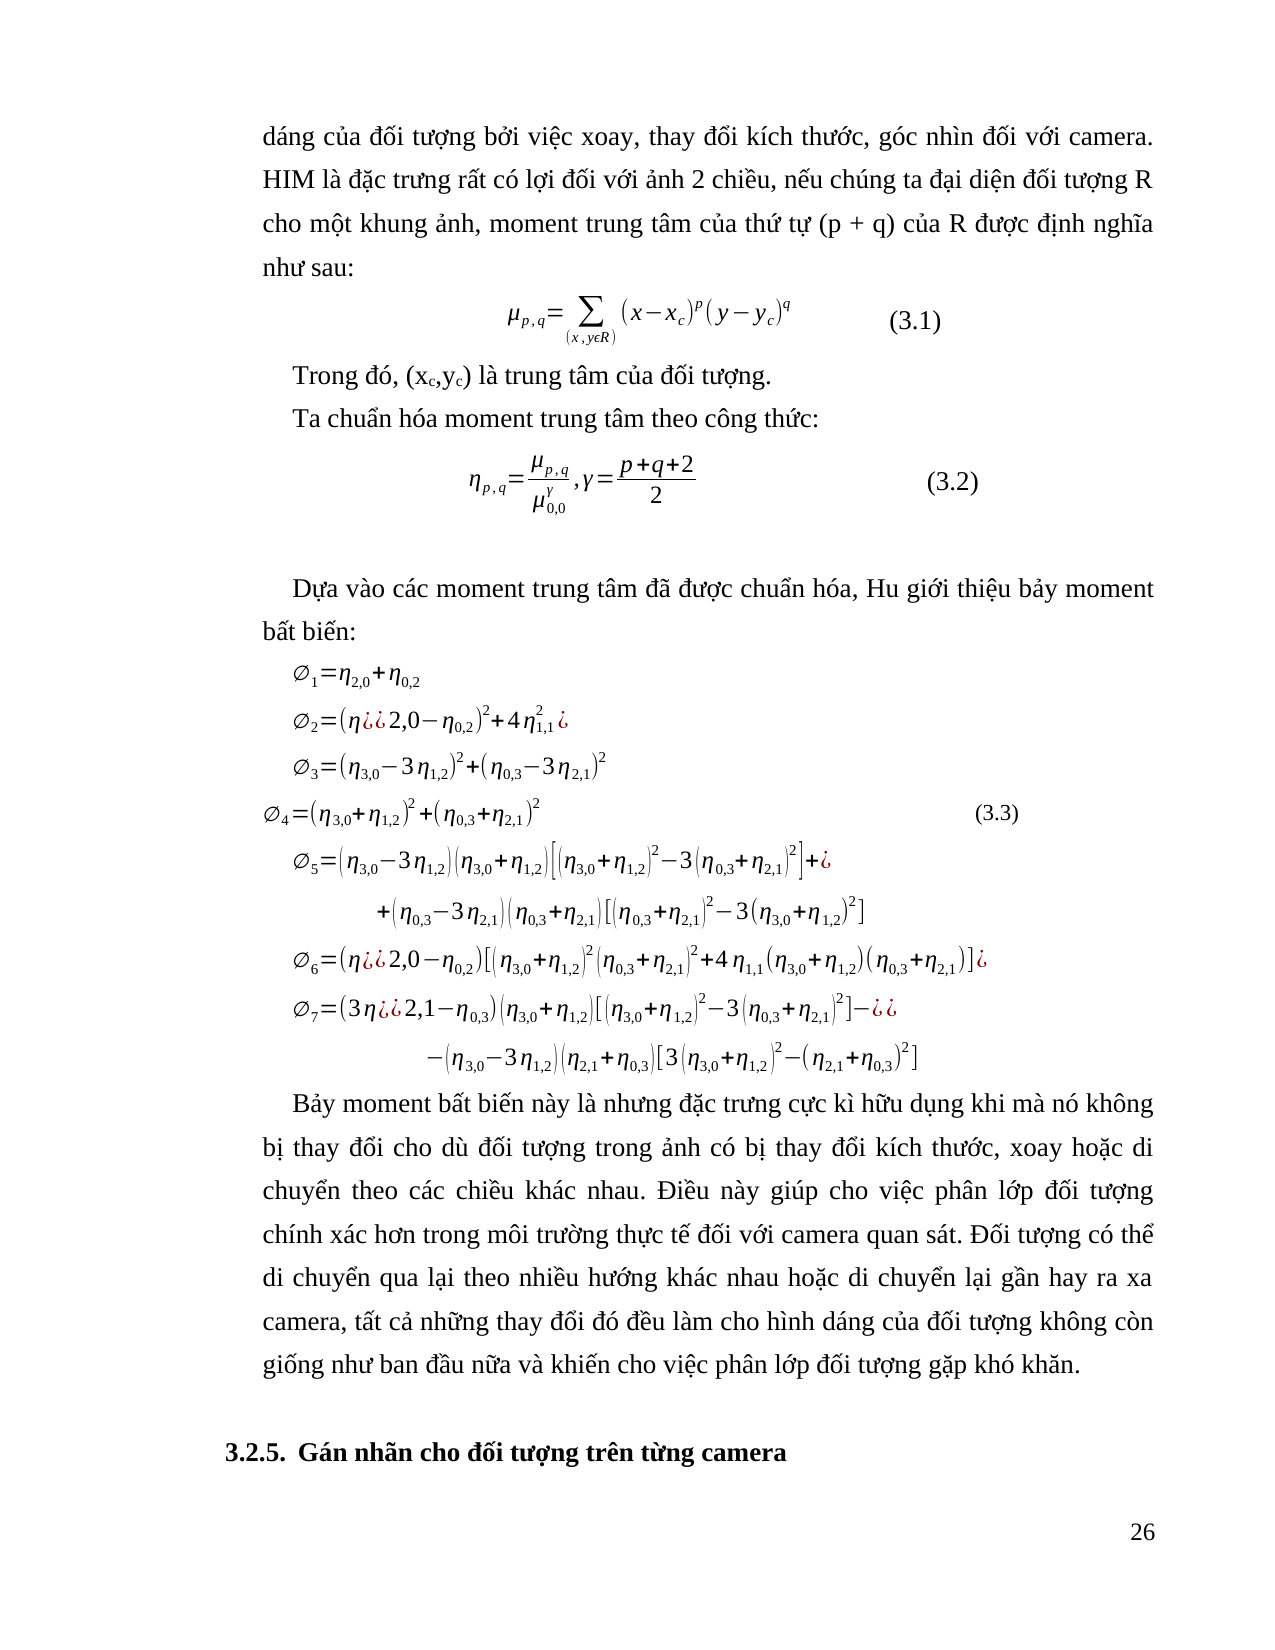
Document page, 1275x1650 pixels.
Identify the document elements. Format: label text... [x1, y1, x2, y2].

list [262, 120, 1155, 282]
list Gán nhãn cho đối tượng trên từng camera [225, 1436, 1155, 1467]
text (3.3) [187, 794, 1155, 829]
text Trong đó, (xc,yc) là trung tâm của đối tượng. [262, 359, 1155, 390]
text Ta chuẩn hóa moment trung tâm theo công thức: [262, 402, 1155, 434]
text (3.2) [262, 446, 1155, 516]
text (3.1) [262, 294, 1155, 347]
text Dựa vào các moment trung tâm đã được chuẩn hóa, Hu giới thiệu bảy moment bất biến: [262, 572, 1155, 647]
text Bảy moment bất biến này là nhưng đặc trưng cực kì hữu dụng khi mà nó không bị thay đổi cho dù đối tượng trong ảnh có bị thay đổi kích thước, xoay hoặc di chuyển theo các chiều khác nhau. Điều này giúp cho việc phân lớp đối tượng chính xác hơn trong môi trường thực tế đối với camera quan sát. Đối tượng có thể di chuyển qua lại theo nhiều hướng khác nhau hoặc di chuyển lại gần hay ra xa camera, tất cả những thay đổi đó đều làm cho hình dáng của đối tượng không còn giống như ban đầu nữa và khiến cho việc phân lớp đối tượng gặp khó khăn. [262, 1087, 1155, 1380]
